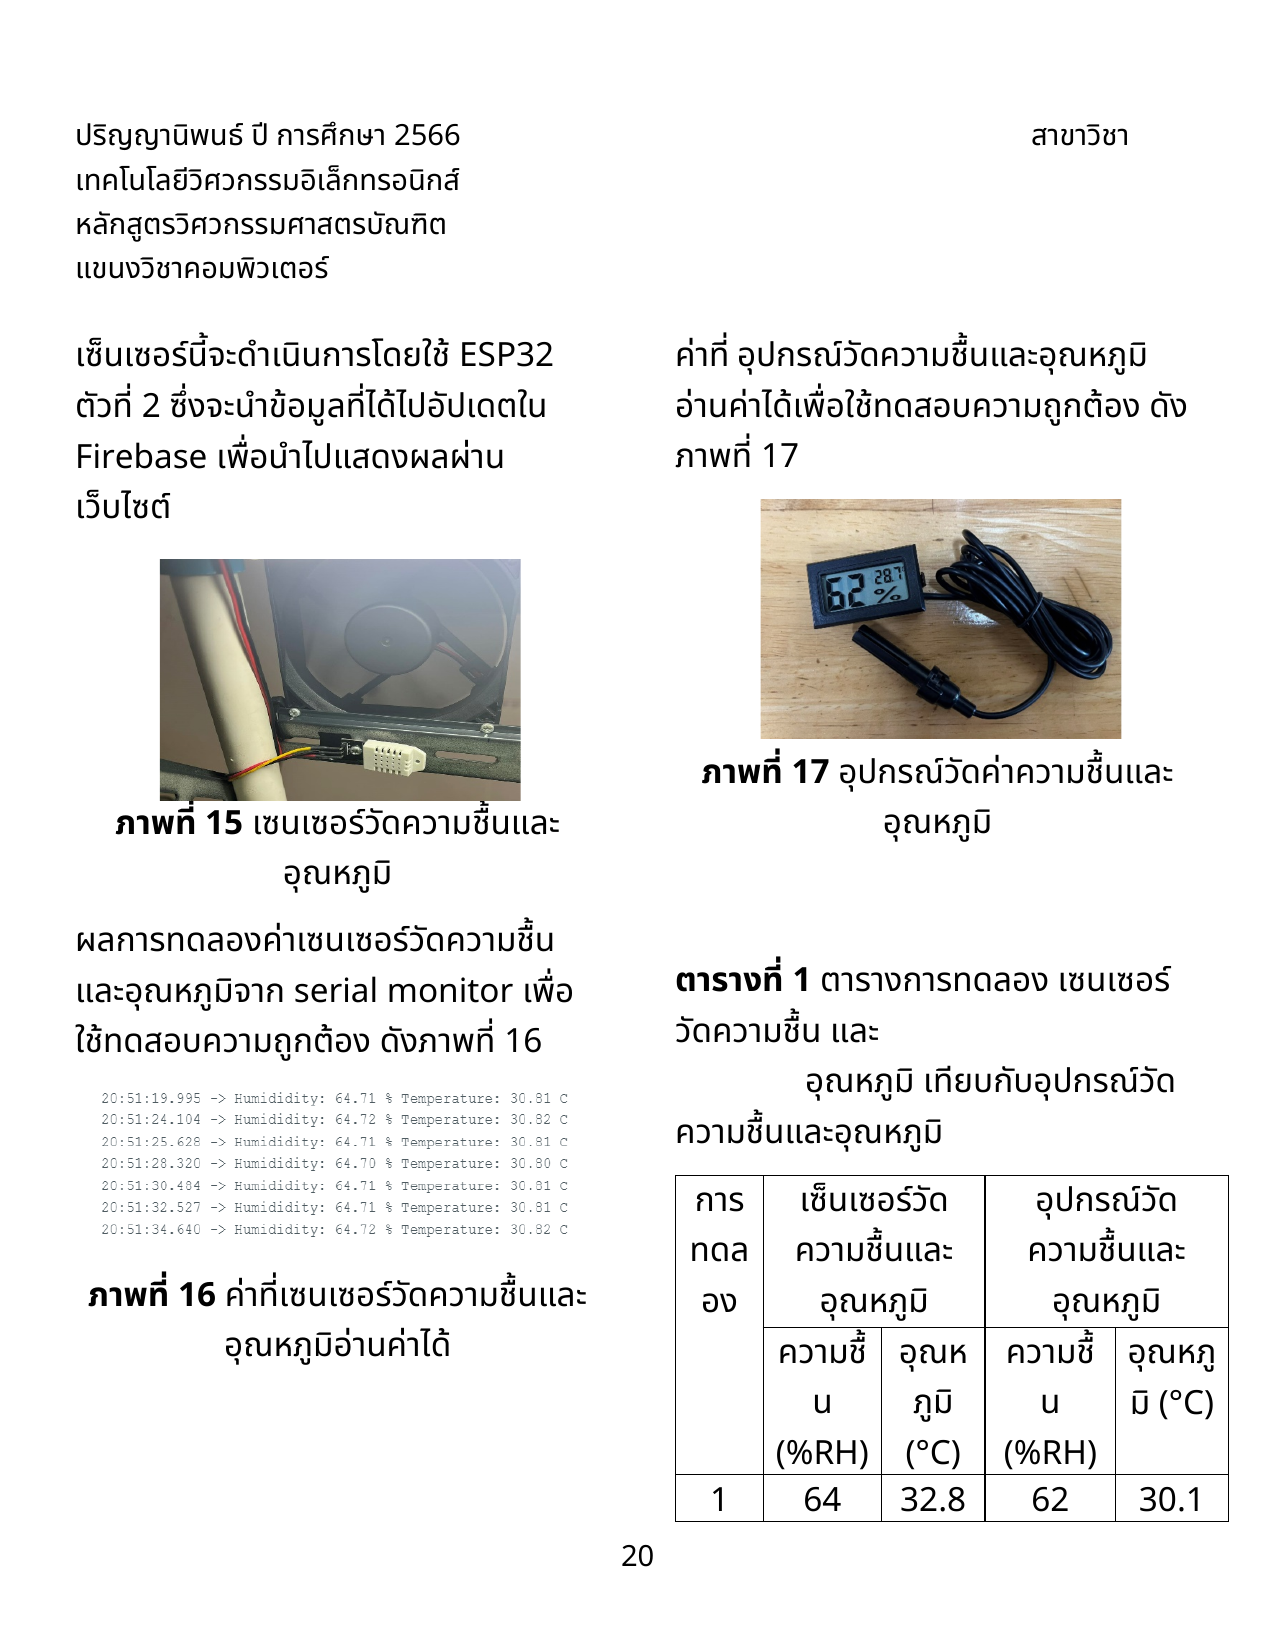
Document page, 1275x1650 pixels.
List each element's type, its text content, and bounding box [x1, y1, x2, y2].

table_header เซ็นเซอร์วัดความชื้นและอุณหภูมิ [764, 1176, 984, 1327]
table_cell 30.1 [1116, 1475, 1228, 1521]
text ภาพที่ 17 อุปกรณ์วัดค่าความชื้นและอุณหภูมิ [675, 748, 1200, 849]
text อุณหภูมิ เทียบกับอุปกรณ์วัดความชื้นและอุณหภูมิ [675, 1057, 1200, 1158]
table_cell ความชื้น (%RH) [986, 1328, 1115, 1474]
text ภาพที่ 15 เซนเซอร์วัดความชื้นและอุณหภูมิ [75, 798, 600, 899]
picture [99, 1086, 624, 1248]
text ตารางที่ 1 ตารางการทดลอง เซนเซอร์วัดความชื้น และ [675, 956, 1200, 1057]
text ผลการทดลองค่าเซนเซอร์วัดความชื้นและอุณหภูมิจาก serial monitor เพื่อใช้ทดสอบความถูกต้อง ดังภาพที่ 16 [75, 916, 600, 1068]
table_cell 32.80 [882, 1475, 984, 1521]
table_cell 1 [676, 1475, 763, 1521]
table_cell 64 [764, 1475, 881, 1521]
text ภาพที่ 16 ค่าที่เซนเซอร์วัดความชื้นและอุณหภูมิอ่านค่าได้ [75, 1271, 600, 1372]
text ค่าที่ อุปกรณ์วัดความชื้นและอุณหภูมิอ่านค่าได้เพื่อใช้ทดสอบความถูกต้อง ดังภาพที่ 17 [675, 331, 1200, 483]
table_cell 62 [986, 1475, 1115, 1521]
table_header การทดลอง [676, 1176, 763, 1474]
picture [159, 559, 521, 801]
table_cell อุณหภูมิ (°C) [1116, 1328, 1228, 1474]
table_cell ความชื้น (%RH) [764, 1328, 881, 1474]
table_header อุปกรณ์วัดความชื้นและอุณหภูมิ [986, 1176, 1228, 1327]
picture [760, 499, 1122, 739]
table_cell อุณหภูมิ (°C) [882, 1328, 984, 1474]
